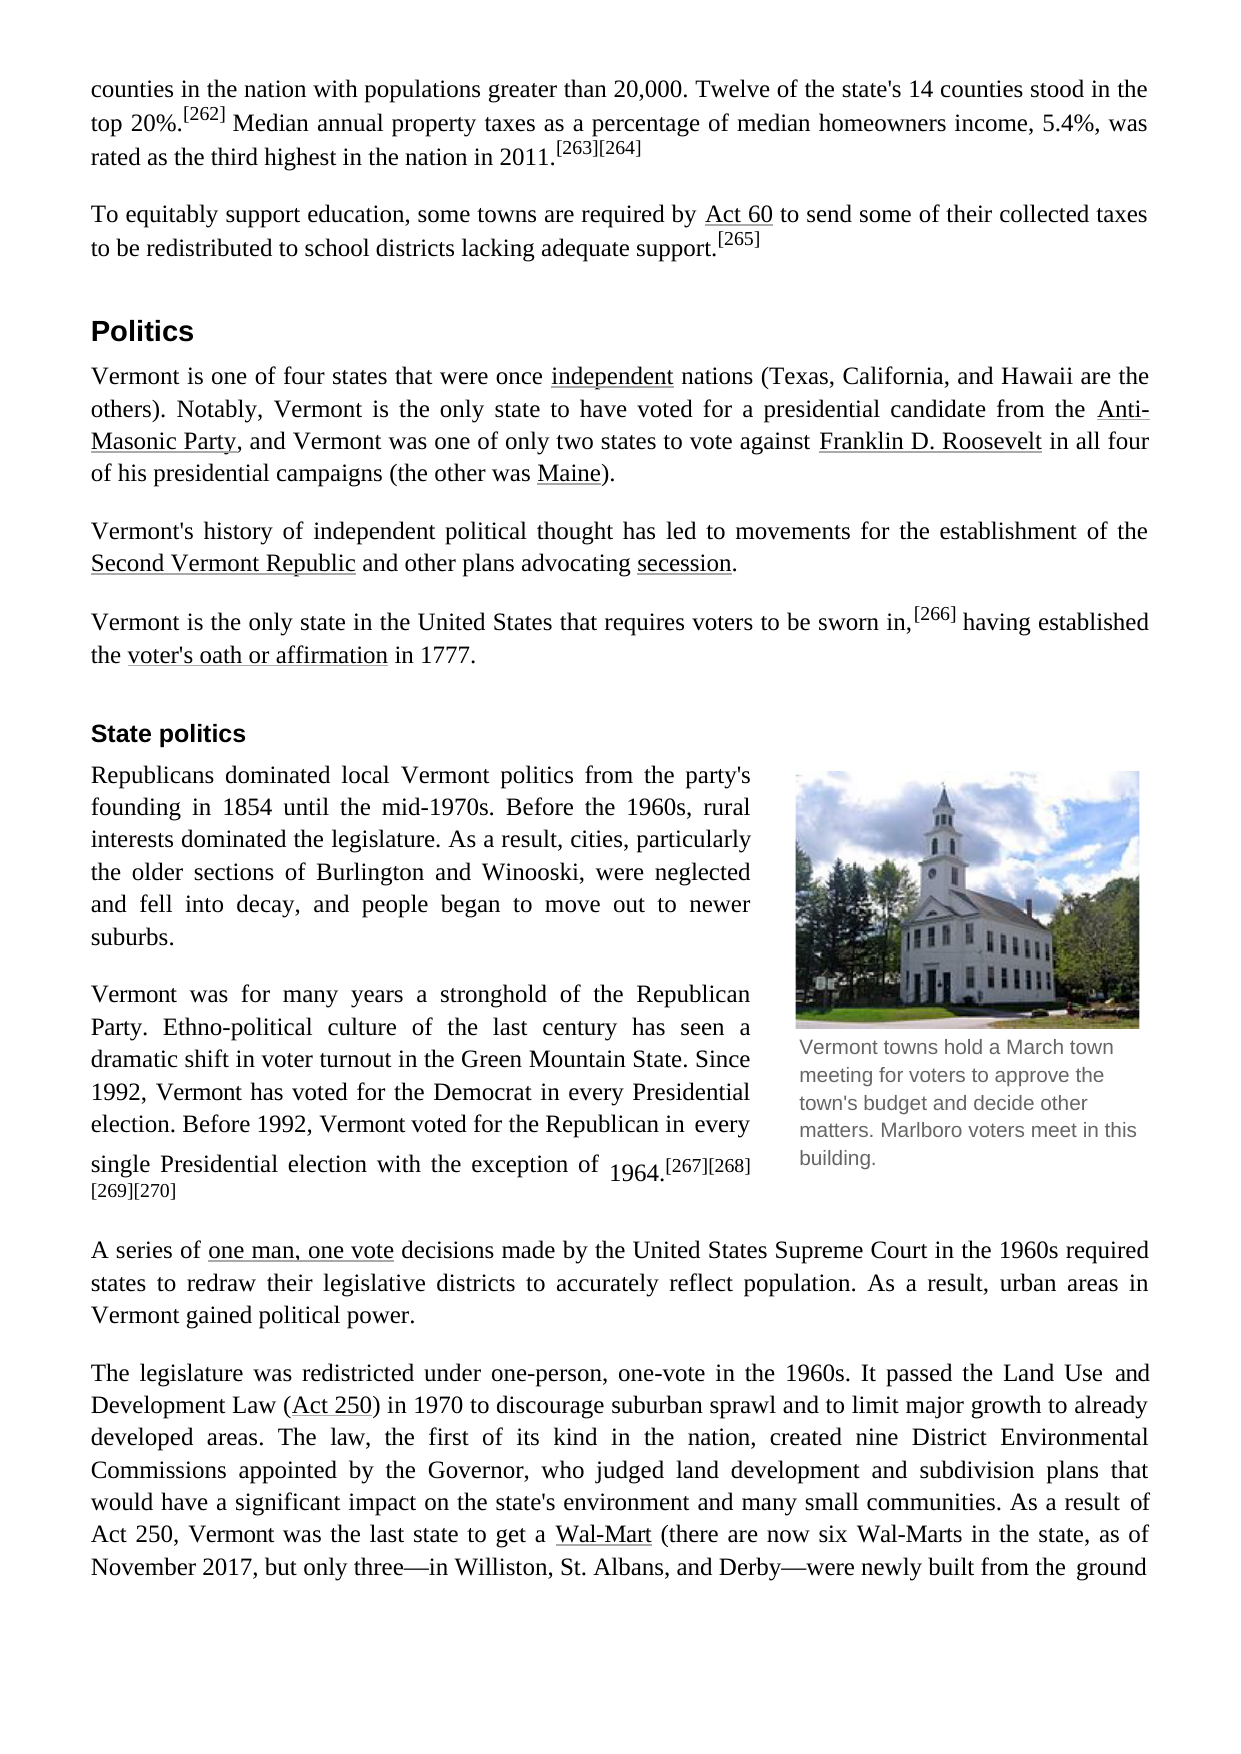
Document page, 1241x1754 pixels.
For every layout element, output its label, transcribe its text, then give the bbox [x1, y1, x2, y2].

text Vermont is one of four states that were once independent nations (Texas, California, and Hawaii are the others). Notably, Vermont is the only state to have voted for a presidential candidate from the Anti- Masonic Party, and Vermont was one of only two states to vote against Franklin D. Roosevelt in all four of his presidential campaigns (the other was Maine). [91, 361, 1149, 487]
text To equitably support education, some towns are required by Act 60 to send some of their collected taxes to be redistributed to school districts lacking adequate support.[265] [91, 200, 1148, 262]
picture [795, 771, 1140, 1029]
text A series of one man, one vote decisions made by the United States Supreme Court in the 1960s required states to redraw their legislative districts to accurately reflect population. As a result, urban areas in Vermont gained political power. [91, 1235, 1150, 1329]
text single Presidential election with the exception of 1964.[267][268][269][270] [91, 1142, 751, 1202]
subtitle State politics [91, 719, 756, 748]
text Republicans dominated local Vermont politics from the party's founding in 1854 until the mid-1970s. Before the 1960s, rural interests dominated the legislature. As a result, cities, particularly the older sections of Burlington and Winooski, were neglected and fell into decay, and people began to move out to newer suburbs. [91, 760, 752, 951]
text Vermont towns hold a March town meeting for voters to approve the town's budget and decide other matters. Marlboro voters meet in this building. [799, 1029, 1139, 1170]
text counties in the nation with populations greater than 20,000. Twelve of the state's 14 counties stood in the top 20%.[262] Median annual property taxes as a percentage of median homeowners income, 5.4%, was rated as the third highest in the nation in 2011.[263][264] [91, 75, 1149, 171]
text Vermont is the only state in the United States that requires voters to be sworn in,[266] having established the voter's oath or affirmation in 1777. [91, 602, 1149, 668]
text Vermont was for many years a stronghold of the Republican Party. Ethno-political culture of the last century has seen a dramatic shift in voter turnout in the Green Mountain State. Since 1992, Vermont has voted for the Democrat in every Presidential election. Before 1992, Vermont voted for the Republican in every [91, 979, 751, 1138]
text The legislature was redistricted under one-person, one-vote in the 1960s. It passed the Land Use and Development Law (Act 250) in 1970 to discourage suburban sprawl and to limit major growth to already developed areas. The law, the first of its kind in the nation, created nine District Environmental Commissions appointed by the Governor, who judged land development and subdivision plans that would have a significant impact on the state's environment and many small communities. As a result of Act 250, Vermont was the last state to get a Wal-Mart (there are now six Wal-Marts in the state, as of November 2017, but only three—in Williston, St. Albans, and Derby—were newly built from the ground [91, 1358, 1150, 1581]
subtitle Politics [91, 313, 1178, 347]
text Vermont's history of independent political thought has led to movements for the establishment of the Second Vermont Republic and other plans advocating secession. [91, 516, 1149, 577]
